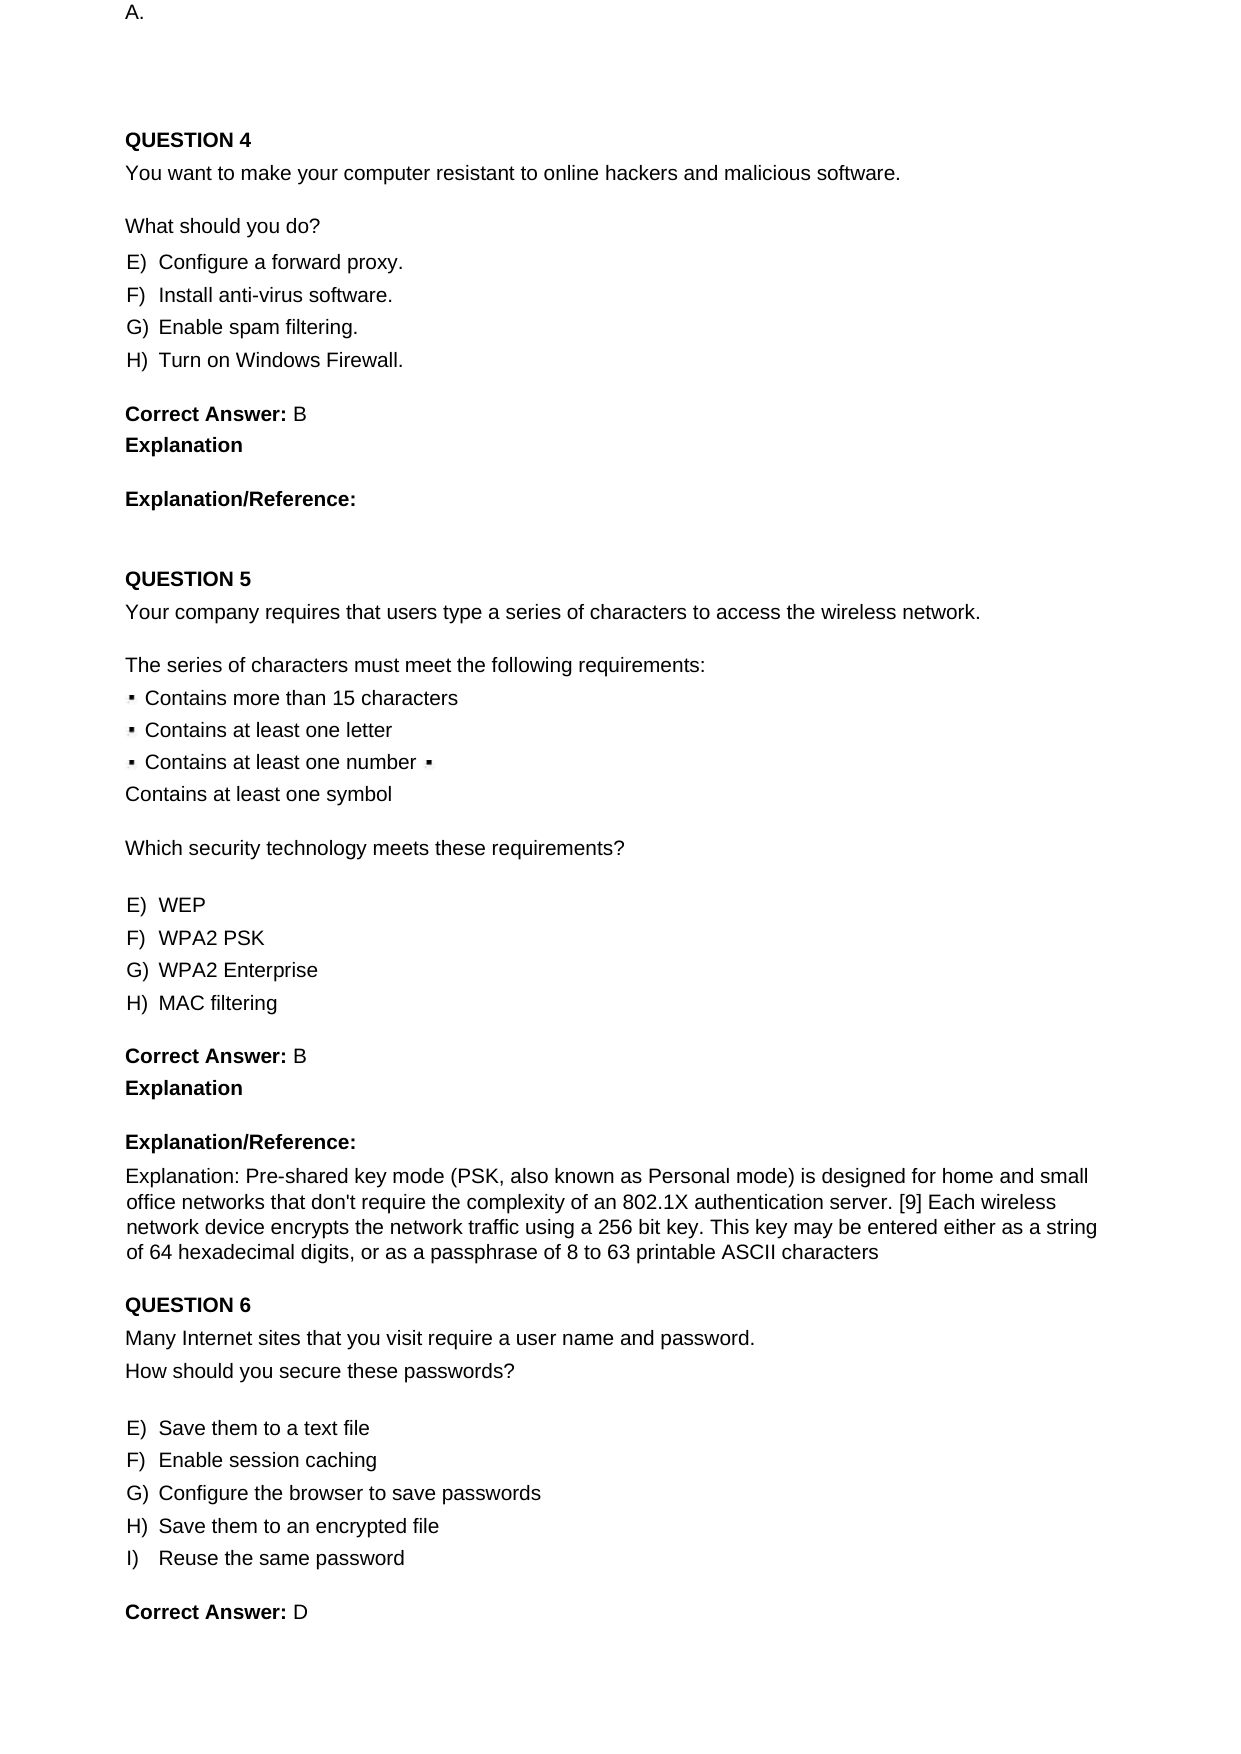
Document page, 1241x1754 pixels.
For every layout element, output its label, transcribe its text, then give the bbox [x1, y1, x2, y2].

list WPA2 Enterprise [126, 959, 1098, 982]
text Correct Answer: B [125, 402, 1098, 426]
list Save them to a text file [126, 1416, 1098, 1440]
text Which security technology meets these requirements? [125, 836, 1098, 860]
text Your company requires that users type a series of characters to access the wireless network. [125, 600, 1098, 624]
text Correct Answer: D [125, 1600, 1098, 1624]
text Explanation/Reference: [125, 1131, 1098, 1154]
picture [422, 760, 437, 770]
text Explanation: Pre-shared key mode (PSK, also known as Personal mode) is designed for home and small office networks that don't require the complexity of an 802.1X authentication server. [9] Each wireless network device encrypts the network traffic using a 256 bit key. This key may be entered either as a string of 64 hexadecimal digits, or as a passphrase of 8 to 63 printable ASCII characters [125, 1164, 1098, 1264]
list Save them to an encrypted file [126, 1514, 1098, 1538]
text You want to make your computer resistant to online hackers and malicious software. [125, 161, 1098, 185]
list Reuse the same password [126, 1547, 1098, 1570]
list Install anti-virus software. [126, 283, 1098, 307]
picture [125, 727, 139, 738]
text Contains at least one letter [125, 718, 1098, 742]
list MAC filtering [126, 991, 1098, 1015]
text Correct Answer: B [125, 1045, 1098, 1069]
list WPA2 PSK [126, 926, 1098, 950]
list Turn on Windows Firewall. [126, 348, 1098, 372]
text QUESTION 6 [125, 1294, 1098, 1318]
text Explanation [125, 1077, 1098, 1100]
list Configure the browser to save passwords [126, 1482, 1098, 1505]
text Many Internet sites that you visit require a user name and password. [125, 1327, 1098, 1350]
text Contains at least one symbol [125, 783, 1098, 807]
list Configure a forward proxy. [126, 251, 1098, 274]
text Contains at least one number [125, 751, 1098, 774]
text The series of characters must meet the following requirements: [125, 654, 1098, 677]
text QUESTION 5 [125, 568, 1098, 591]
text Contains more than 15 characters [125, 686, 1098, 710]
text Explanation/Reference: [125, 488, 1098, 511]
text What should you do? [125, 214, 1098, 238]
text Explanation [125, 434, 1098, 457]
text QUESTION 4 [125, 129, 1098, 152]
picture [125, 760, 139, 770]
picture [125, 695, 139, 705]
list Enable spam filtering. [126, 316, 1098, 339]
text How should you secure these passwords? [125, 1359, 1098, 1383]
list WEP [126, 893, 1098, 917]
list Enable session caching [126, 1449, 1098, 1472]
